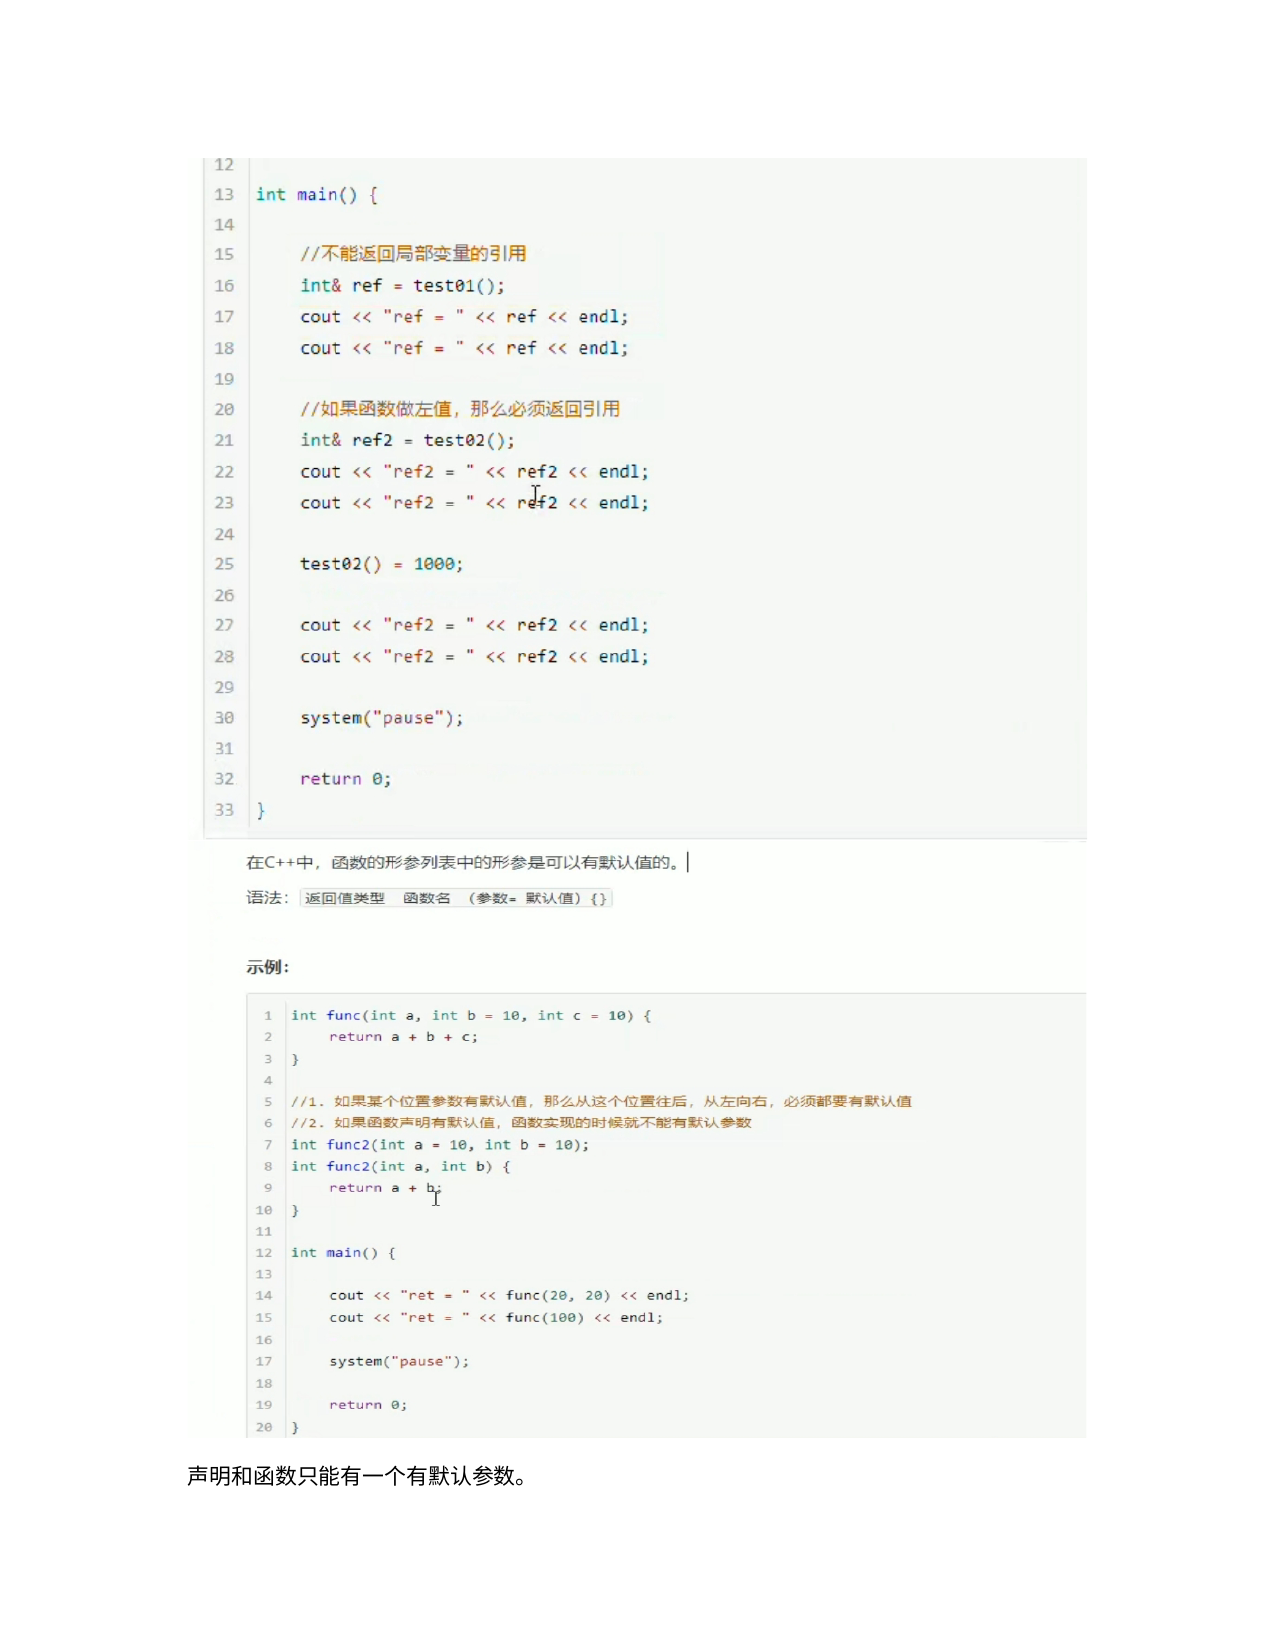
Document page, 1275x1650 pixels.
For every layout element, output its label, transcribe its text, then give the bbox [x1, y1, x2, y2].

picture [187, 158, 1088, 840]
picture [187, 841, 1087, 1438]
list 声明和函数只能有一个有默认参数。 [187, 1459, 1087, 1491]
